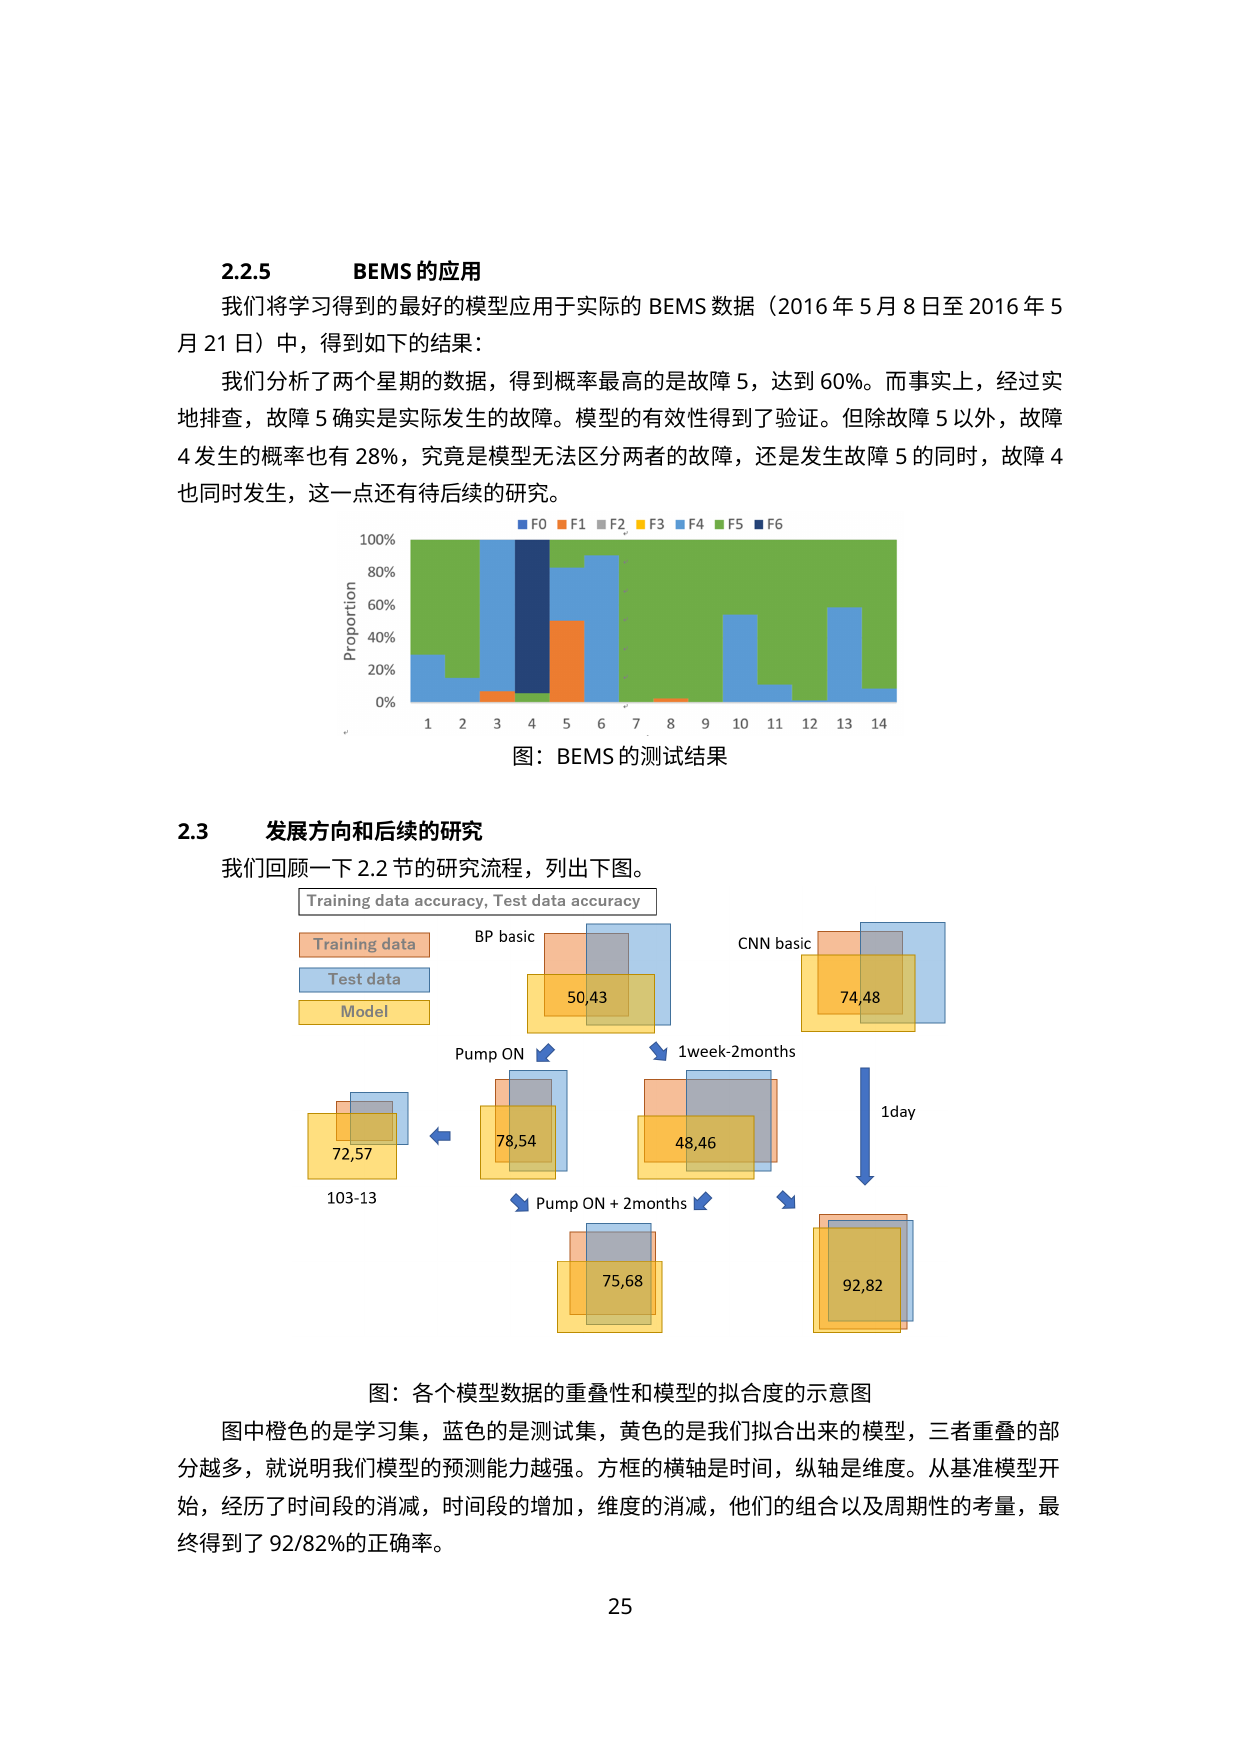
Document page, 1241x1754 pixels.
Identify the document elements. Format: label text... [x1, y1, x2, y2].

text 图：BEMS的测试结果 [177, 736, 1063, 773]
picture [292, 886, 949, 1337]
subtitle 发展方向和后续的研究 [177, 811, 1063, 848]
subtitle BEMS的应用 [221, 254, 1063, 286]
text 我们分析了两个星期的数据，得到概率最高的是故障5，达到60%。而事实上，经过实地排查，故障5确实是实际发生的故障。模型的有效性得到了验证。但除故障5以外，故障4发生的概率也有28%，究竟是模型无法区分两者的故障，还是发生故障5的同时，故障4也同时发生，这一点还有待后续的研究。 [177, 361, 1063, 511]
text 图：各个模型数据的重叠性和模型的拟合度的示意图 [177, 1373, 1063, 1411]
text 图中橙色的是学习集，蓝色的是测试集，黄色的是我们拟合出来的模型，三者重叠的部分越多，就说明我们模型的预测能力越强。方框的横轴是时间，纵轴是维度。从基准模型开始，经历了时间段的消减，时间段的增加，维度的消减，他们的组合以及周期性的考量，最终得到了92/82%的正确率。 [177, 1411, 1063, 1561]
picture [336, 511, 904, 736]
text 我们将学习得到的最好的模型应用于实际的BEMS数据（2016年5月8日至2016年5月21日）中，得到如下的结果： [177, 286, 1063, 361]
text 我们回顾一下2.2节的研究流程，列出下图。 [177, 848, 1063, 886]
